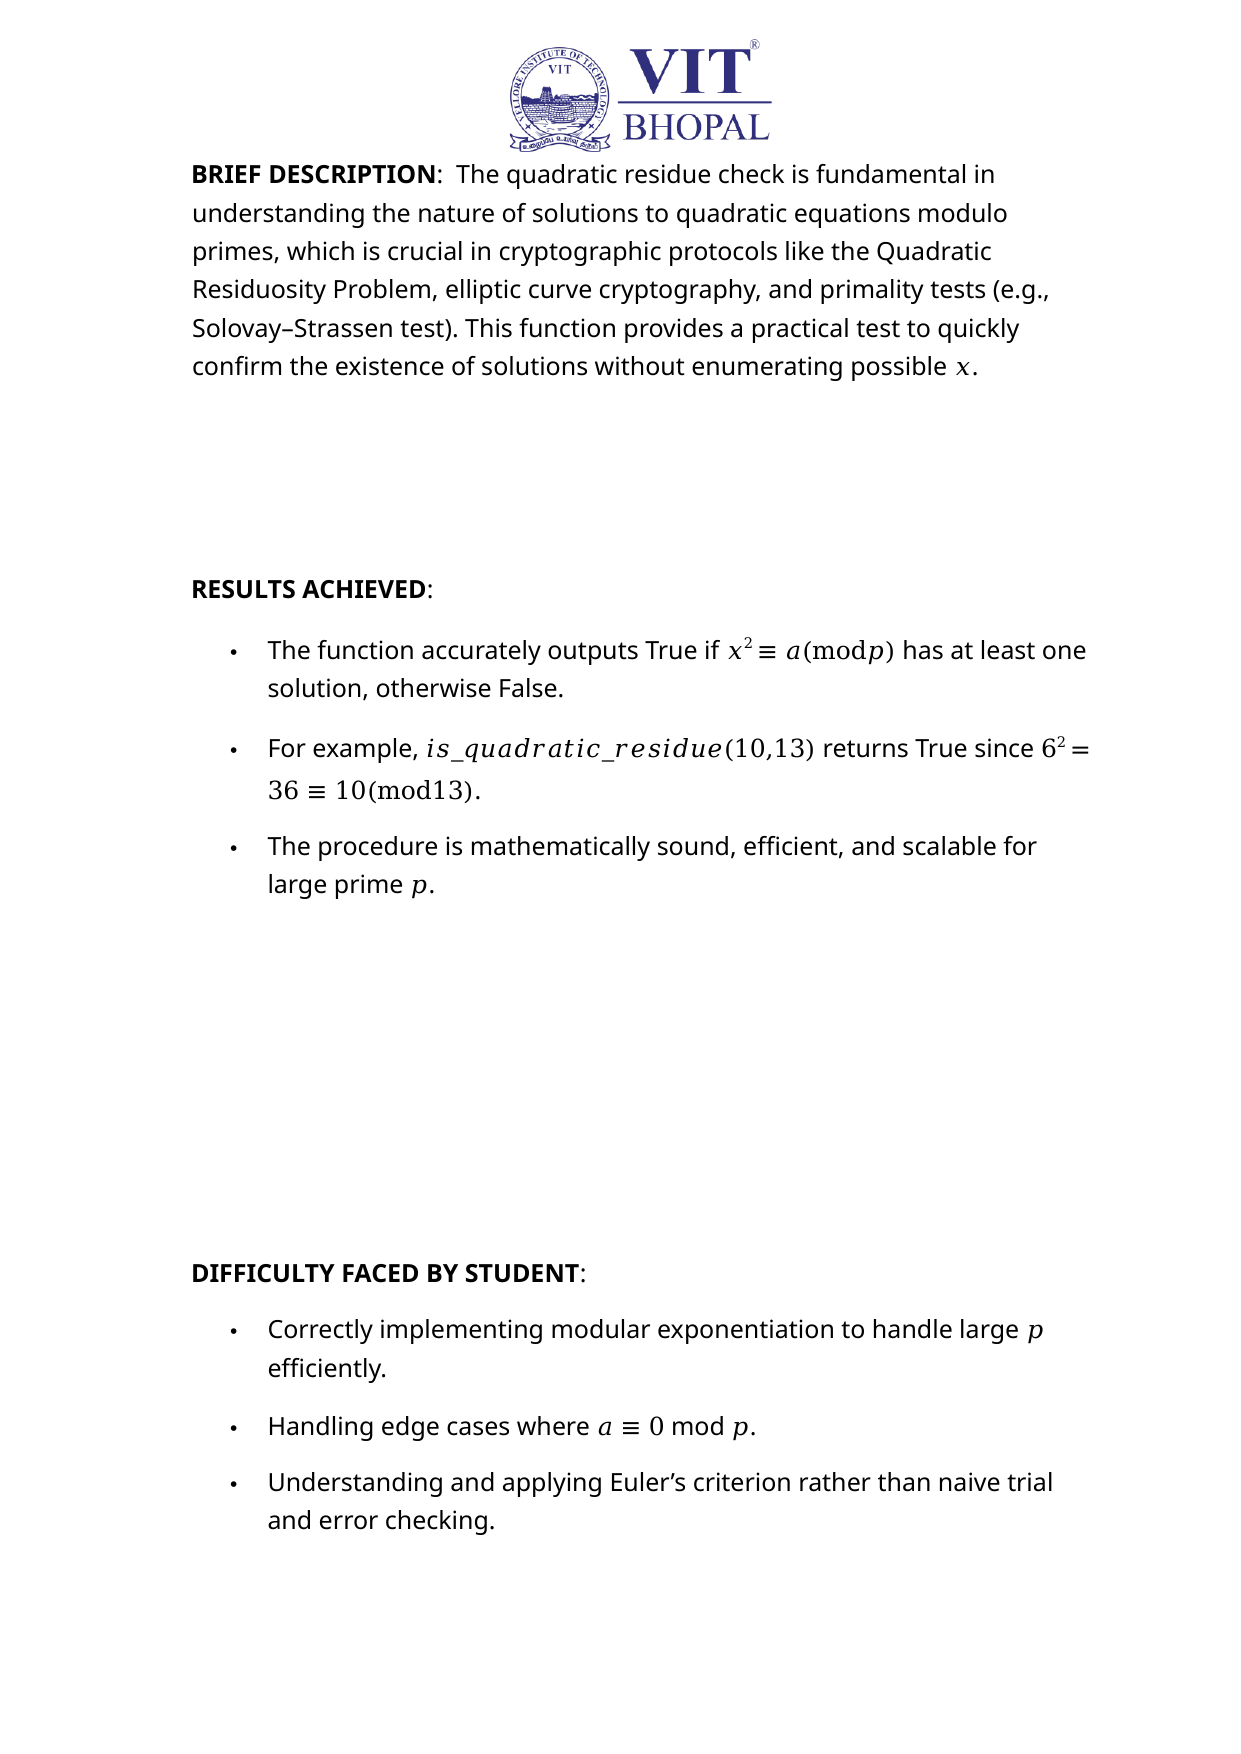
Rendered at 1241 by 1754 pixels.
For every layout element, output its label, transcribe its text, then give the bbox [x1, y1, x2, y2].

list Correctly implementing modular exponentiation to handle large 𝑝 efficiently. [230, 1312, 1090, 1384]
text 36 ≡ 10(mod13). [267, 773, 1187, 807]
list The procedure is mathematically sound, efficient, and scalable for large prime 𝑝. [230, 829, 1090, 901]
text RESULTS ACHIEVED: [191, 572, 1187, 606]
text BRIEF DESCRIPTION: The quadratic residue check is fundamental in understanding the nature of solutions to quadratic equations modulo primes, which is crucial in cryptographic protocols like the Quadratic Residuosity Problem, elliptic curve cryptography, and primality tests (e.g., Solovay–Strassen test). This function provides a practical test to quickly confirm the existence of solutions without enumerating possible 𝑥. [191, 157, 1071, 383]
list The function accurately outputs True if 𝑥2 ≡ 𝑎(mod𝑝) has at least one solution, otherwise False. [230, 632, 1090, 705]
list Handling edge cases where 𝑎 ≡ 0 mod 𝑝. [230, 1409, 1090, 1443]
list Understanding and applying Euler’s criterion rather than naive trial and error checking. [230, 1464, 1090, 1537]
picture [509, 39, 772, 152]
list For example, 𝑖𝑠_𝑞𝑢𝑎𝑑𝑟𝑎𝑡𝑖𝑐_𝑟𝑒𝑠𝑖𝑑𝑢𝑒(10,13) returns True since 62 = [230, 731, 1090, 765]
text DIFFICULTY FACED BY STUDENT: [191, 1256, 1187, 1290]
